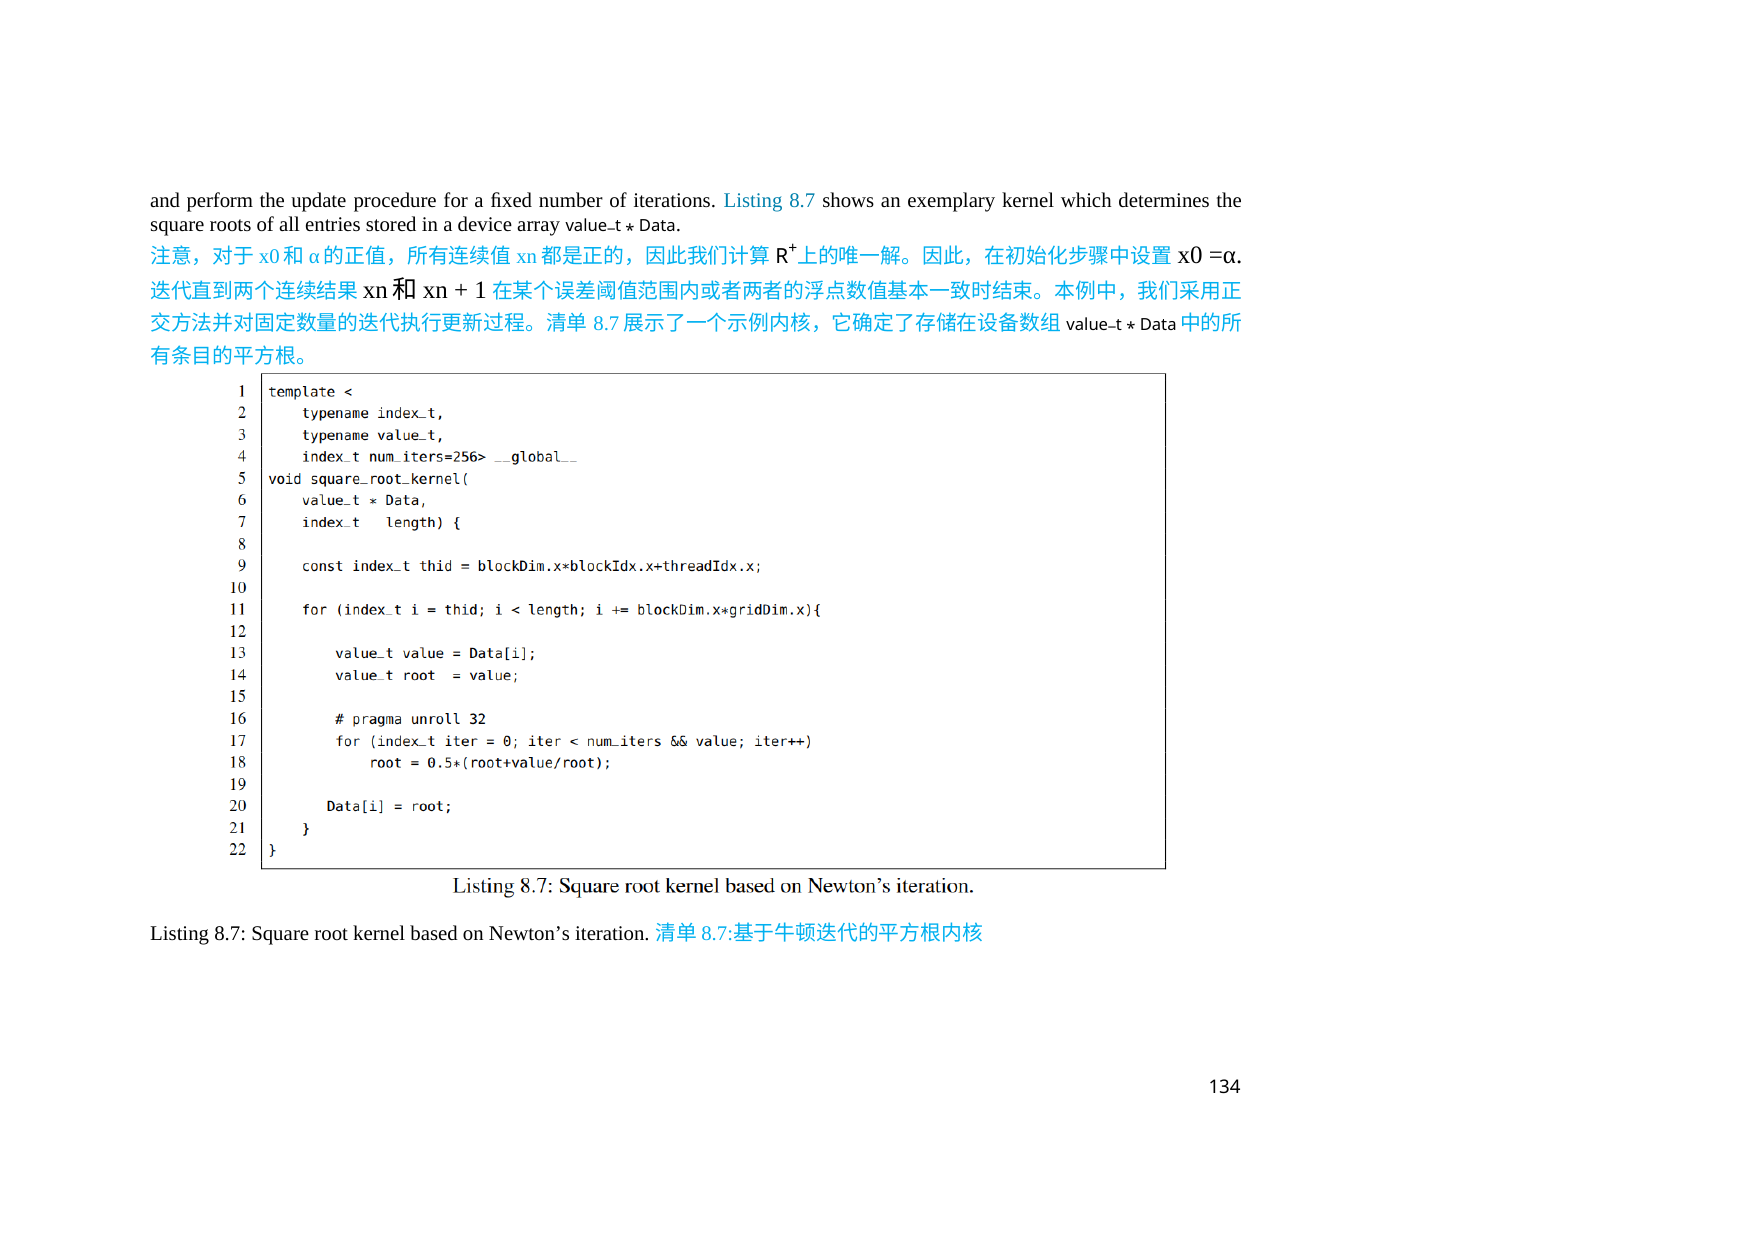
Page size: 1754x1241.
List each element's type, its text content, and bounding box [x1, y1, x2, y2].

picture [1157, 254, 1168, 262]
text 注意，对于x0和α的正值，所有连续值xn都是正的，因此我们计算R+上的唯一解。因此，在初始化步骤中设置x0 =α.迭代直到两个连续结果xn和xn + 1在某个误差阈值范围内或者两者的浮点数值基本一致时结束。本例中，我们采用正交方法并对固定数量的迭代执行更新过程。清单8.7展示了一个示例内核，它确定了存储在设备数组value_t * Data中的所有条目的平方根。 [150, 237, 1243, 369]
picture [882, 253, 890, 264]
picture [522, 253, 533, 261]
picture [516, 313, 523, 320]
picture [761, 197, 768, 205]
text Listing 8.7: Square root kernel based on Newton’s iteration. 清单8.7:基于牛顿迭代的平方根内核 [150, 922, 1243, 945]
picture [1038, 256, 1045, 265]
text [150, 187, 1243, 237]
